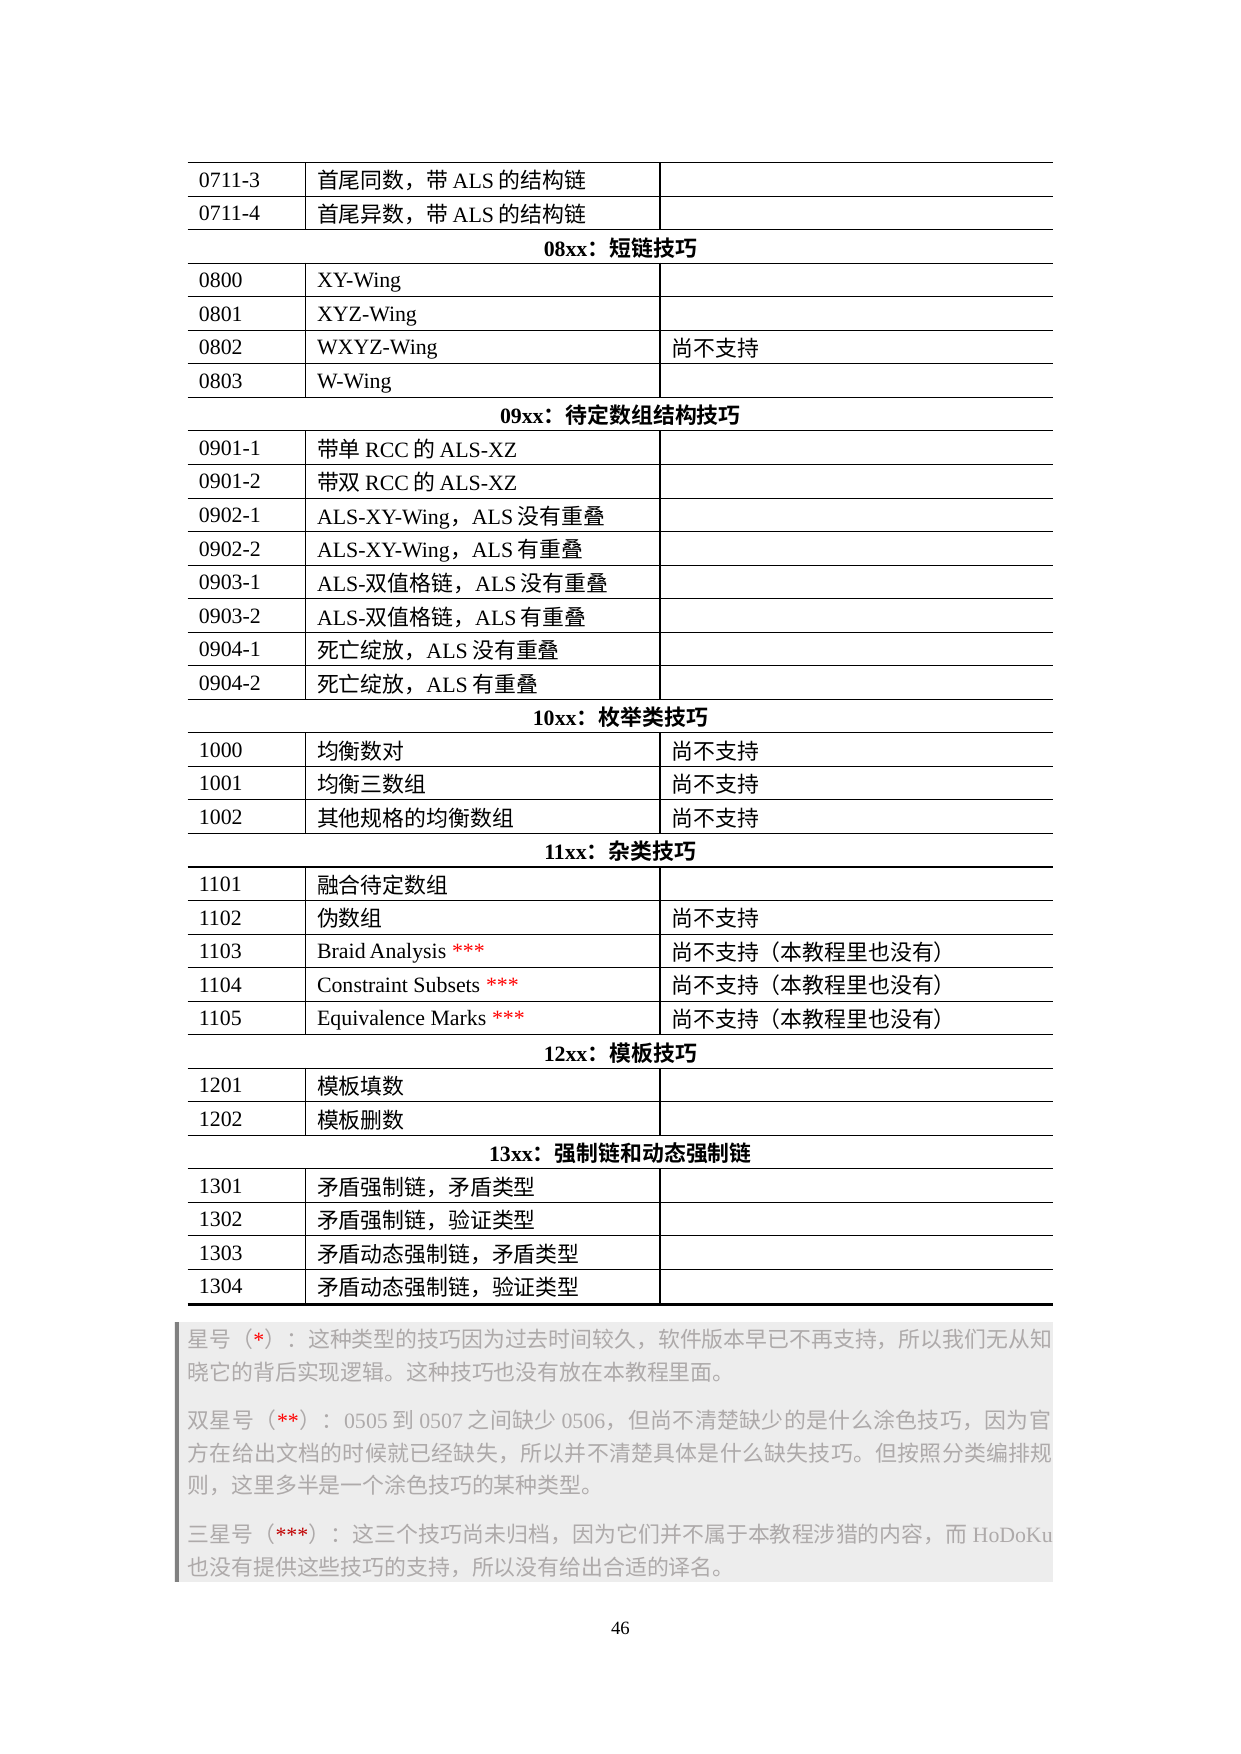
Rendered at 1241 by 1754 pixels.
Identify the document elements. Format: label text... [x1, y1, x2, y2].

table_cell 尚不支持 [661, 733, 1053, 766]
table_cell 模板删数 [306, 1102, 659, 1135]
table_cell ALS-双值格链，ALS有重叠 [306, 599, 659, 632]
table_cell 尚不支持 [661, 767, 1053, 799]
table_cell 0902-2 [188, 532, 305, 564]
table_cell 尚不支持（本教程里也没有） [661, 935, 1053, 967]
table_cell 1303 [188, 1236, 305, 1269]
table_cell [661, 532, 1053, 564]
table_cell 1001 [188, 767, 305, 799]
table_cell XYZ-Wing [306, 297, 659, 330]
table_cell [661, 599, 1053, 632]
table_cell 首尾异数，带ALS的结构链 [306, 197, 659, 229]
table_cell 0901-2 [188, 465, 305, 497]
table_cell 矛盾强制链，验证类型 [306, 1203, 659, 1235]
table_cell XY-Wing [306, 264, 659, 296]
table_cell 0903-2 [188, 599, 305, 632]
table_cell 死亡绽放，ALS有重叠 [306, 666, 659, 699]
table_cell 1101 [188, 868, 305, 900]
table_cell WXYZ-Wing [306, 331, 659, 363]
table_cell Braid Analysis *** [306, 935, 659, 967]
table_cell 0802 [188, 331, 305, 363]
table_cell [661, 499, 1053, 531]
table_cell [661, 868, 1053, 900]
table_cell 0902-1 [188, 499, 305, 531]
table_cell 1105 [188, 1002, 305, 1034]
table_cell [661, 1102, 1053, 1135]
table_cell 1202 [188, 1102, 305, 1135]
table_cell 08xx：短链技巧 [188, 230, 1053, 263]
table_cell 13xx：强制链和动态强制链 [188, 1136, 1053, 1168]
table_cell Equivalence Marks *** [306, 1002, 659, 1034]
table_cell 尚不支持（本教程里也没有） [661, 1002, 1053, 1034]
table_cell 尚不支持 [661, 901, 1053, 933]
table_cell 0801 [188, 297, 305, 330]
table_cell 0711-3 [188, 163, 305, 196]
table_cell 12xx：模板技巧 [188, 1035, 1053, 1068]
table_cell 1301 [188, 1169, 305, 1202]
table_cell 1002 [188, 800, 305, 833]
table_cell [661, 465, 1053, 497]
table_cell [661, 364, 1053, 397]
table_cell 11xx：杂类技巧 [188, 834, 1053, 866]
table_cell [661, 163, 1053, 196]
table_cell 矛盾动态强制链，验证类型 [306, 1270, 659, 1302]
text 双星号（**）：0505到0507之间缺少0506，但尚不清楚缺少的是什么涂色技巧，因为官方在给出文档的时候就已经缺失，所以并不清楚具体是什么缺失技巧。但按照分类编排规则，这里多半是一个涂色技巧的某种类型。 [179, 1403, 1053, 1501]
table_cell 尚不支持（本教程里也没有） [661, 968, 1053, 1001]
table_cell 0904-1 [188, 633, 305, 665]
table_cell 1302 [188, 1203, 305, 1235]
table_cell 矛盾动态强制链，矛盾类型 [306, 1236, 659, 1269]
table_cell 1201 [188, 1069, 305, 1101]
table_cell 带双RCC的ALS-XZ [306, 465, 659, 497]
table_cell 均衡三数组 [306, 767, 659, 799]
table_cell [661, 1069, 1053, 1101]
table_cell 1102 [188, 901, 305, 933]
table_cell [661, 1236, 1053, 1269]
table_cell [661, 297, 1053, 330]
table_cell 带单RCC的ALS-XZ [306, 431, 659, 464]
table_cell 0901-1 [188, 431, 305, 464]
table_cell 1000 [188, 733, 305, 766]
table_cell 均衡数对 [306, 733, 659, 766]
table_cell 矛盾强制链，矛盾类型 [306, 1169, 659, 1202]
table_cell Constraint Subsets *** [306, 968, 659, 1001]
table_cell [661, 566, 1053, 598]
table_cell [661, 666, 1053, 699]
table_cell 首尾同数，带ALS的结构链 [306, 163, 659, 196]
table_cell [661, 197, 1053, 229]
table_cell 其他规格的均衡数组 [306, 800, 659, 833]
text 星号（*）：这种类型的技巧因为过去时间较久，软件版本早已不再支持，所以我们无从知晓它的背后实现逻辑。这种技巧也没有放在本教程里面。 [179, 1322, 1053, 1387]
table_cell 伪数组 [306, 901, 659, 933]
table_cell [661, 264, 1053, 296]
table_cell 融合待定数组 [306, 868, 659, 900]
table_cell 1104 [188, 968, 305, 1001]
table_cell 尚不支持 [661, 800, 1053, 833]
table_cell [661, 431, 1053, 464]
table_cell 10xx：枚举类技巧 [188, 700, 1053, 732]
table_cell ALS-双值格链，ALS没有重叠 [306, 566, 659, 598]
table_cell [661, 1270, 1053, 1302]
table_cell 模板填数 [306, 1069, 659, 1101]
table_cell 0800 [188, 264, 305, 296]
table_cell 0904-2 [188, 666, 305, 699]
table_cell 0903-1 [188, 566, 305, 598]
table_cell 09xx：待定数组结构技巧 [188, 398, 1053, 430]
table_cell 0803 [188, 364, 305, 397]
table_cell 1304 [188, 1270, 305, 1302]
table_cell 0711-4 [188, 197, 305, 229]
table_cell W-Wing [306, 364, 659, 397]
table_cell 尚不支持 [661, 331, 1053, 363]
table_cell ALS-XY-Wing，ALS没有重叠 [306, 499, 659, 531]
table_cell [661, 1203, 1053, 1235]
table_cell 1103 [188, 935, 305, 967]
text 三星号（***）：这三个技巧尚未归档，因为它们并不属于本教程涉猎的内容，而HoDoKu也没有提供这些技巧的支持，所以没有给出合适的译名。 [179, 1517, 1053, 1582]
table_cell 死亡绽放，ALS没有重叠 [306, 633, 659, 665]
table_cell [661, 1169, 1053, 1202]
table_cell ALS-XY-Wing，ALS有重叠 [306, 532, 659, 564]
table_cell [661, 633, 1053, 665]
